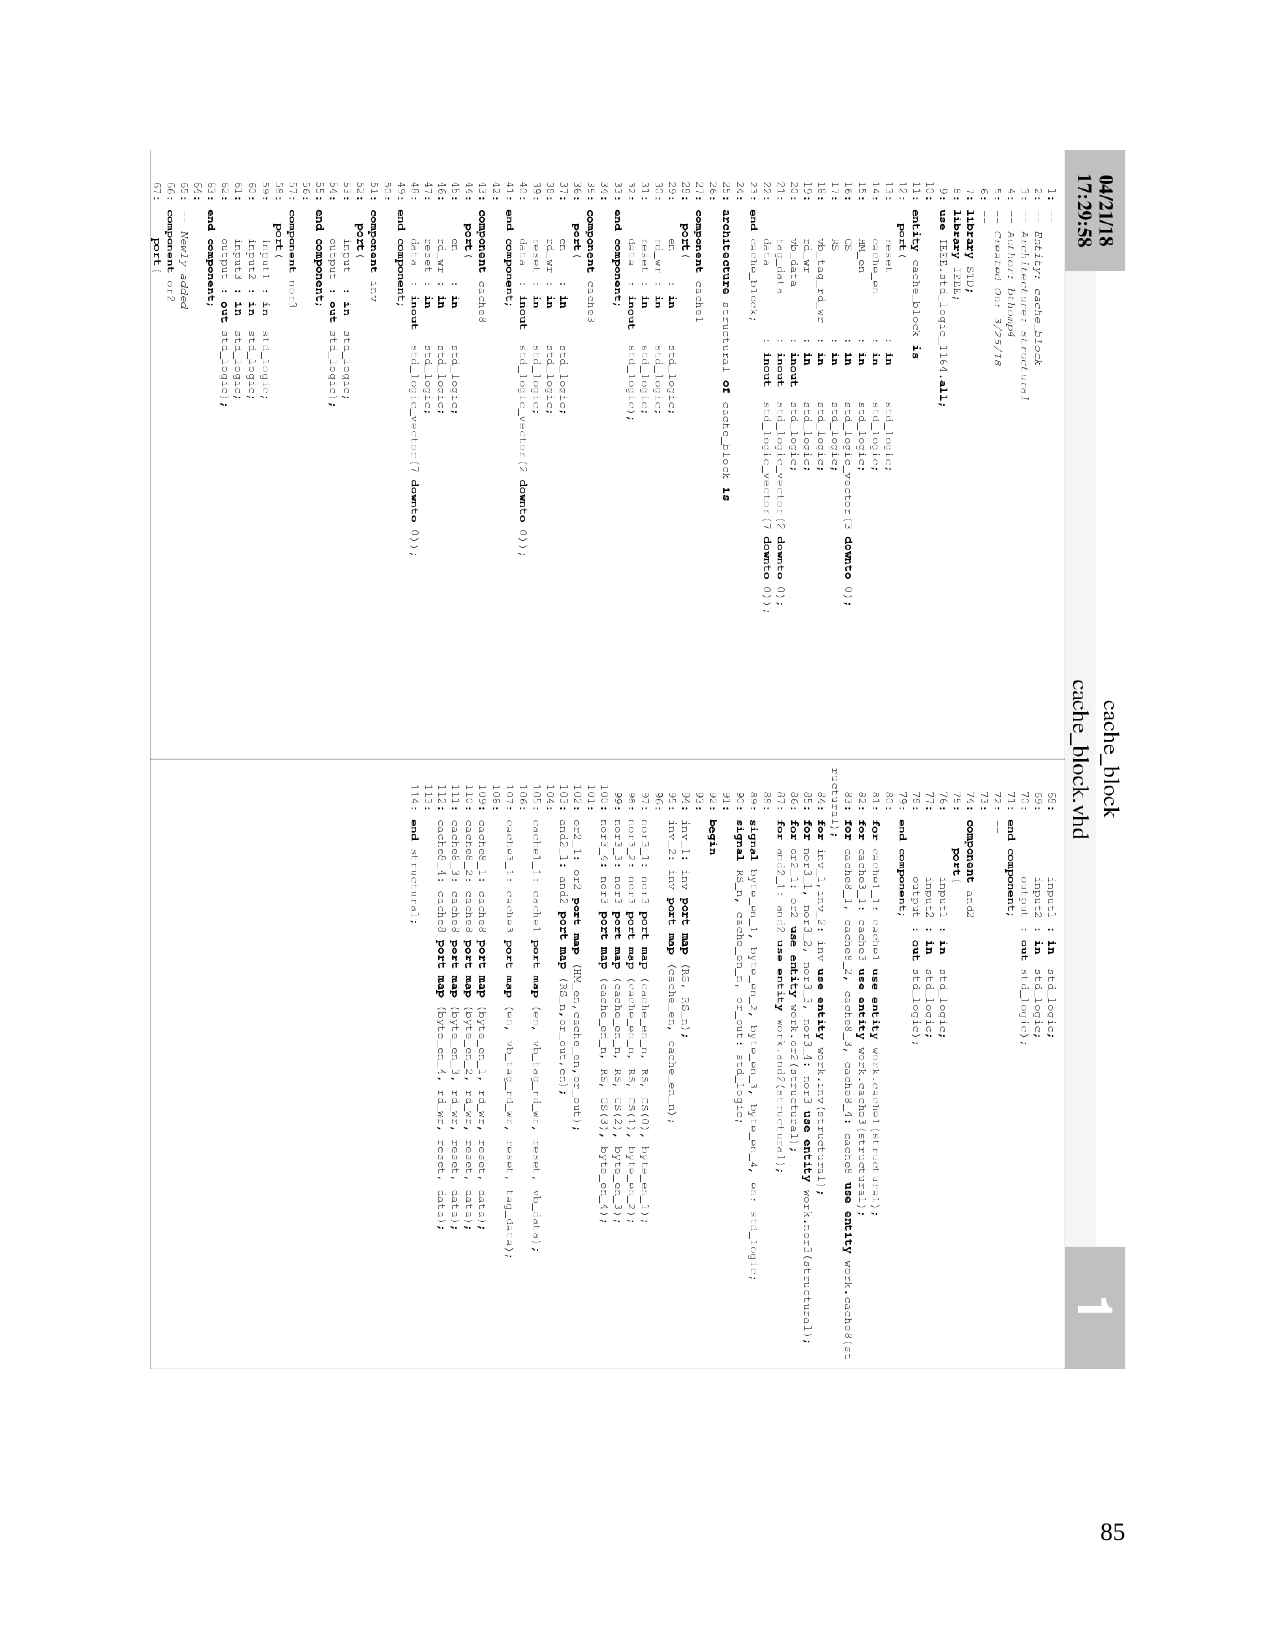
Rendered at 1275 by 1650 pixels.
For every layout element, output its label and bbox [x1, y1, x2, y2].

picture [150, 150, 1125, 1369]
